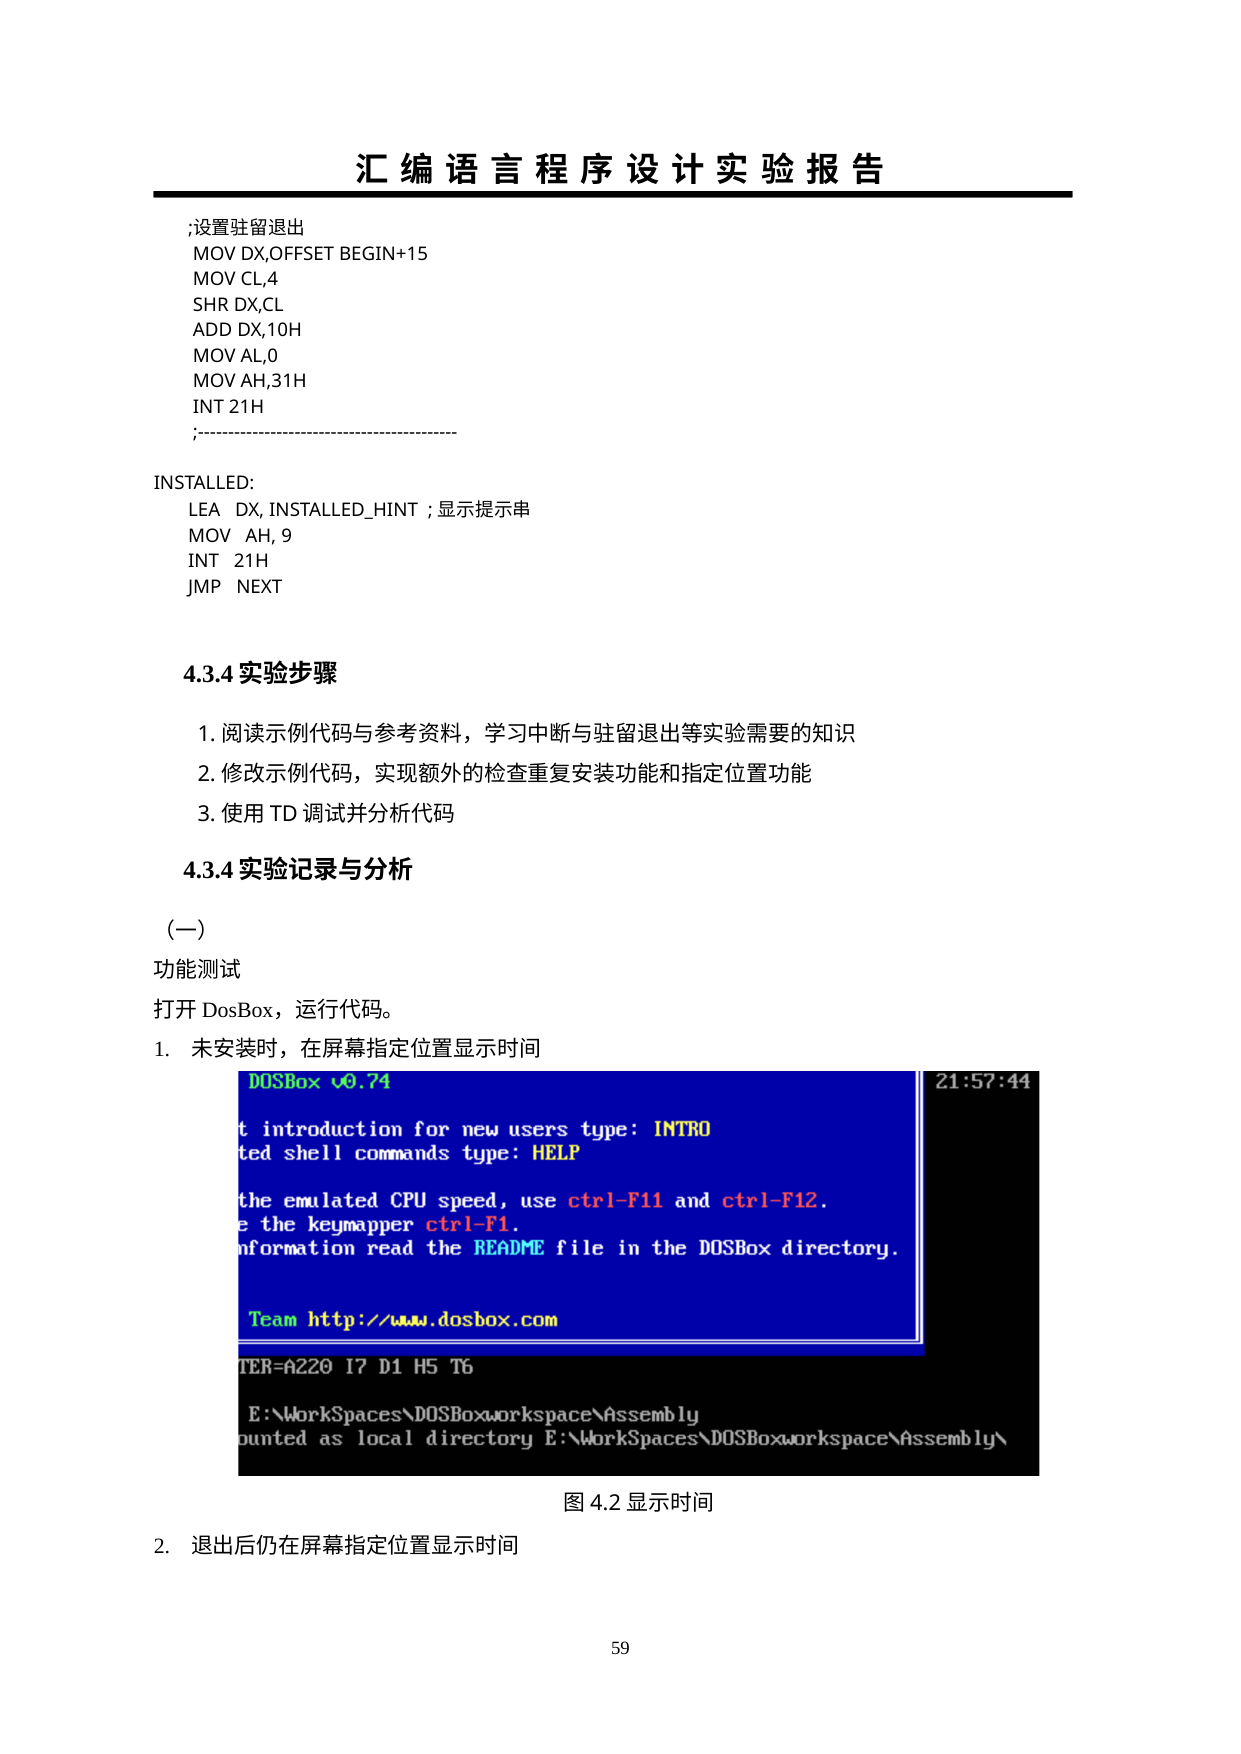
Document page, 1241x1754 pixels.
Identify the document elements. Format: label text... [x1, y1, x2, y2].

text ;------------------------------------------- [153, 418, 1087, 444]
text ;设置驻留退出 [153, 213, 1087, 240]
list 图4.2 显示时间 [191, 1485, 1087, 1517]
list 退出后仍在屏幕指定位置显示时间 [153, 1528, 1087, 1560]
text INSTALLED: [153, 469, 1087, 495]
text MOV AL,0 [153, 342, 1087, 367]
text ADD DX,10H [153, 316, 1087, 342]
text 1. 阅读示例代码与参考资料，学习中断与驻留退出等实验需要的知识 [153, 716, 1087, 748]
text 功能测试 [153, 952, 1087, 984]
text JMP NEXT [153, 573, 1087, 599]
text 2. 修改示例代码，实现额外的检查重复安装功能和指定位置功能 [153, 756, 1087, 788]
subtitle 4.3.4实验记录与分析 [183, 850, 1087, 886]
text MOV AH, 9 [153, 522, 1087, 548]
subtitle 4.3.4实验步骤 [183, 653, 1087, 690]
text SHR DX,CL [153, 291, 1087, 316]
text MOV DX,OFFSET BEGIN+15 [153, 240, 1087, 265]
text MOV AH,31H [153, 367, 1087, 393]
text （一） [153, 913, 1087, 944]
text INT 21H [153, 393, 1087, 418]
list 未安装时，在屏幕指定位置显示时间 [153, 1031, 1087, 1063]
text 3. 使用TD调试并分析代码 [153, 796, 1087, 827]
text LEA DX, INSTALLED_HINT ; 显示提示串 [153, 495, 1087, 522]
picture [238, 1071, 1040, 1476]
text INT 21H [153, 548, 1087, 573]
text MOV CL,4 [153, 265, 1087, 291]
text 打开DosBox，运行代码。 [153, 992, 1087, 1023]
